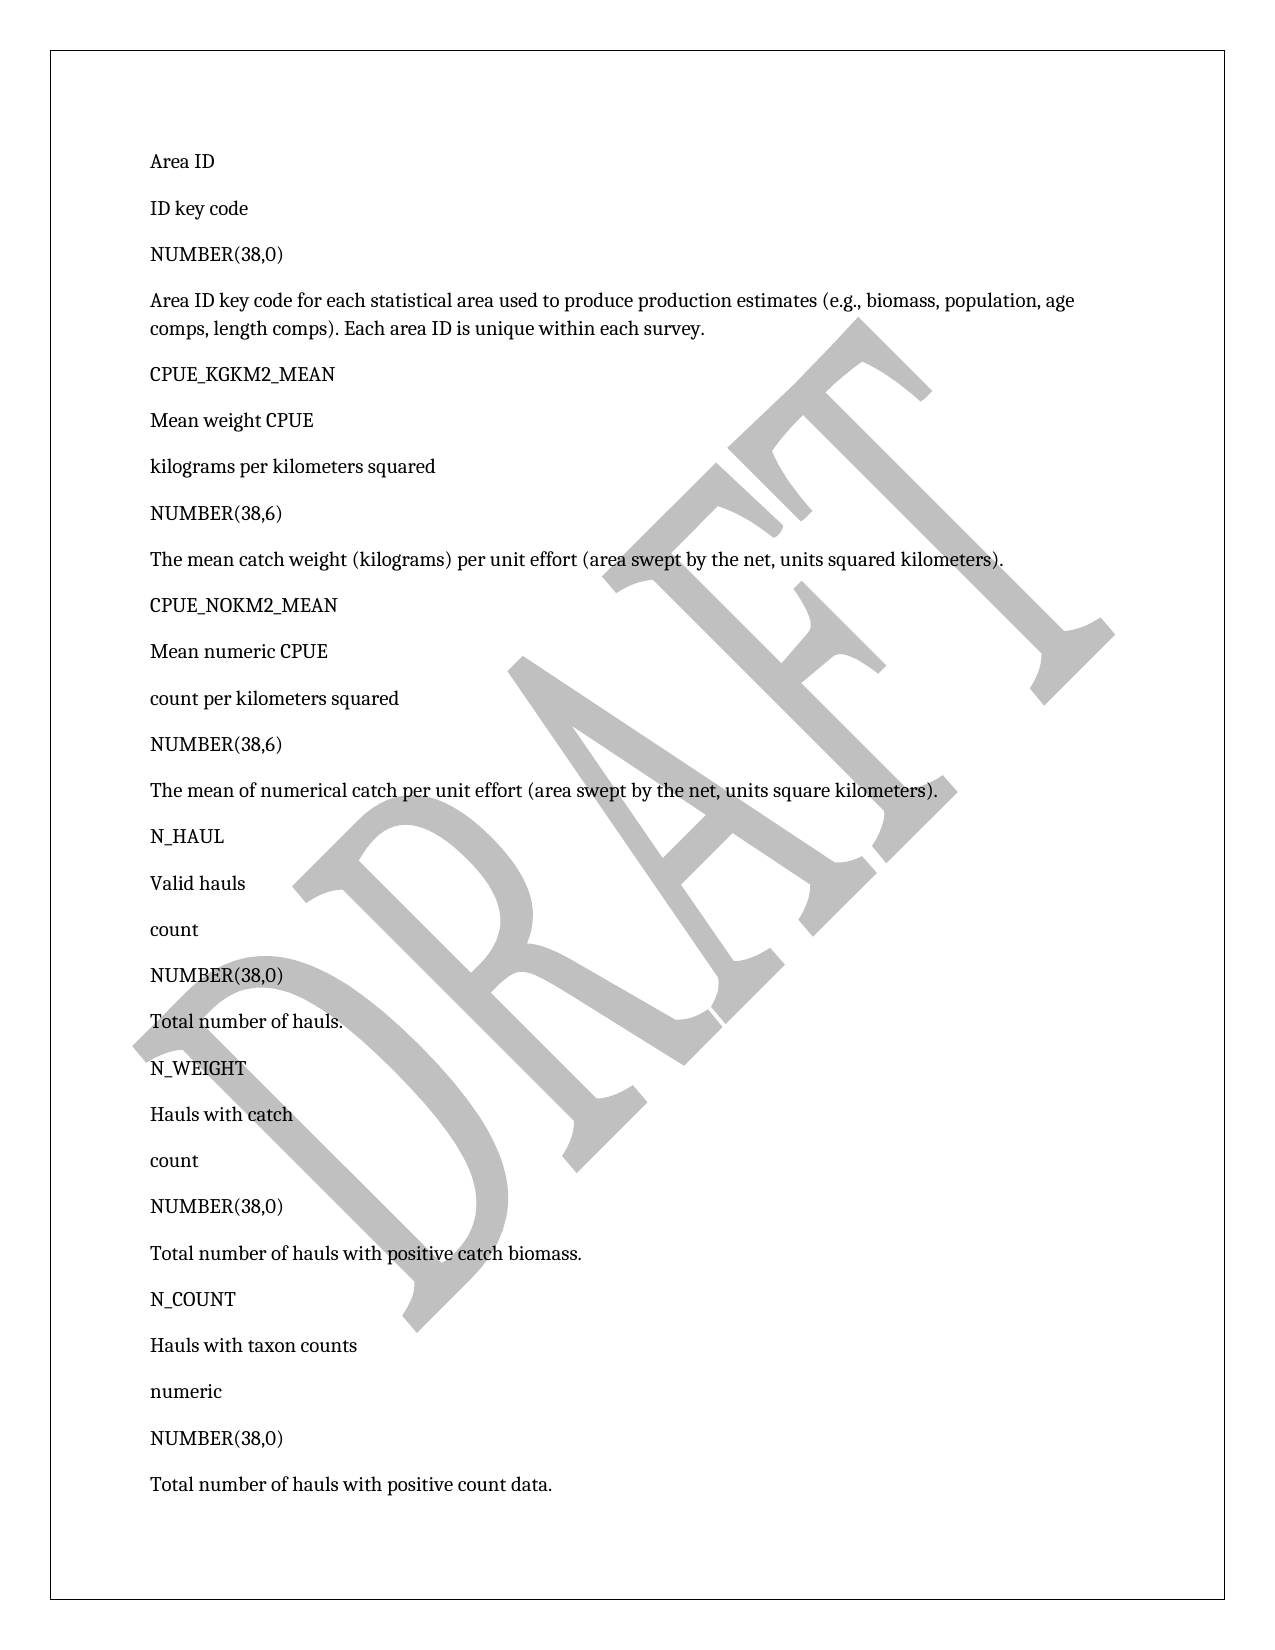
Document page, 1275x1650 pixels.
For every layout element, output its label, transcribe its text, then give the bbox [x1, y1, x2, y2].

text count [150, 917, 1125, 941]
text N_COUNT [150, 1287, 1125, 1311]
text Mean numeric CPUE [150, 640, 1125, 664]
text Total number of hauls with positive count data. [150, 1472, 1125, 1496]
text Total number of hauls with positive catch biomass. [150, 1241, 1125, 1265]
text The mean catch weight (kilograms) per unit effort (area swept by the net, units squared kilometers). [150, 547, 1125, 571]
text NUMBER(38,6) [150, 732, 1125, 756]
text Total number of hauls. [150, 1010, 1125, 1034]
text numeric [150, 1380, 1125, 1404]
text NUMBER(38,0) [150, 1426, 1125, 1450]
text ID key code [150, 196, 1125, 220]
text Hauls with catch [150, 1102, 1125, 1126]
text Valid hauls [150, 871, 1125, 895]
text N_WEIGHT [150, 1056, 1125, 1080]
text count [150, 1149, 1125, 1173]
text CPUE_NOKM2_MEAN [150, 594, 1125, 618]
text The mean of numerical catch per unit effort (area swept by the net, units square kilometers). [150, 779, 1125, 803]
text Hauls with taxon counts [150, 1334, 1125, 1358]
text NUMBER(38,6) [150, 501, 1125, 525]
text Area ID [150, 150, 1125, 174]
text kilograms per kilometers squared [150, 455, 1125, 479]
text Area ID key code for each statistical area used to produce production estimates (e.g., biomass, population, age comps, length comps). Each area ID is unique within each survey. [150, 289, 1125, 340]
text NUMBER(38,0) [150, 242, 1125, 266]
text Mean weight CPUE [150, 409, 1125, 433]
text CPUE_KGKM2_MEAN [150, 362, 1125, 386]
text count per kilometers squared [150, 686, 1125, 710]
text NUMBER(38,0) [150, 1195, 1125, 1219]
text NUMBER(38,0) [150, 964, 1125, 988]
text N_HAUL [150, 825, 1125, 849]
